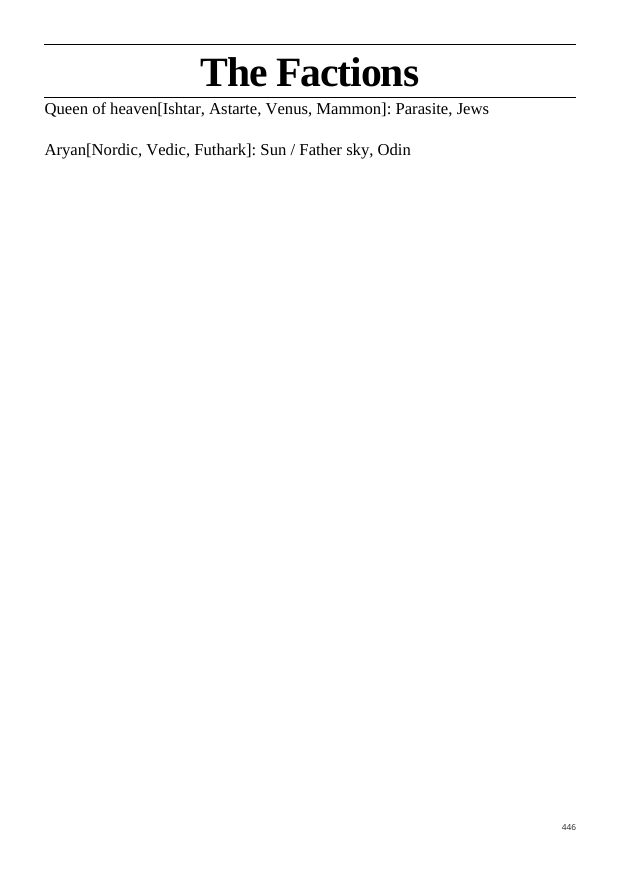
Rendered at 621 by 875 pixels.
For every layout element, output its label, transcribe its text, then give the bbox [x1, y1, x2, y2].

text Aryan[Nordic, Vedic, Futhark]: Sun / Father sky, Odin [44, 140, 576, 159]
text Queen of heaven[Ishtar, Astarte, Venus, Mammon]: Parasite, Jews [44, 98, 576, 118]
subtitle The Factions [44, 45, 576, 97]
